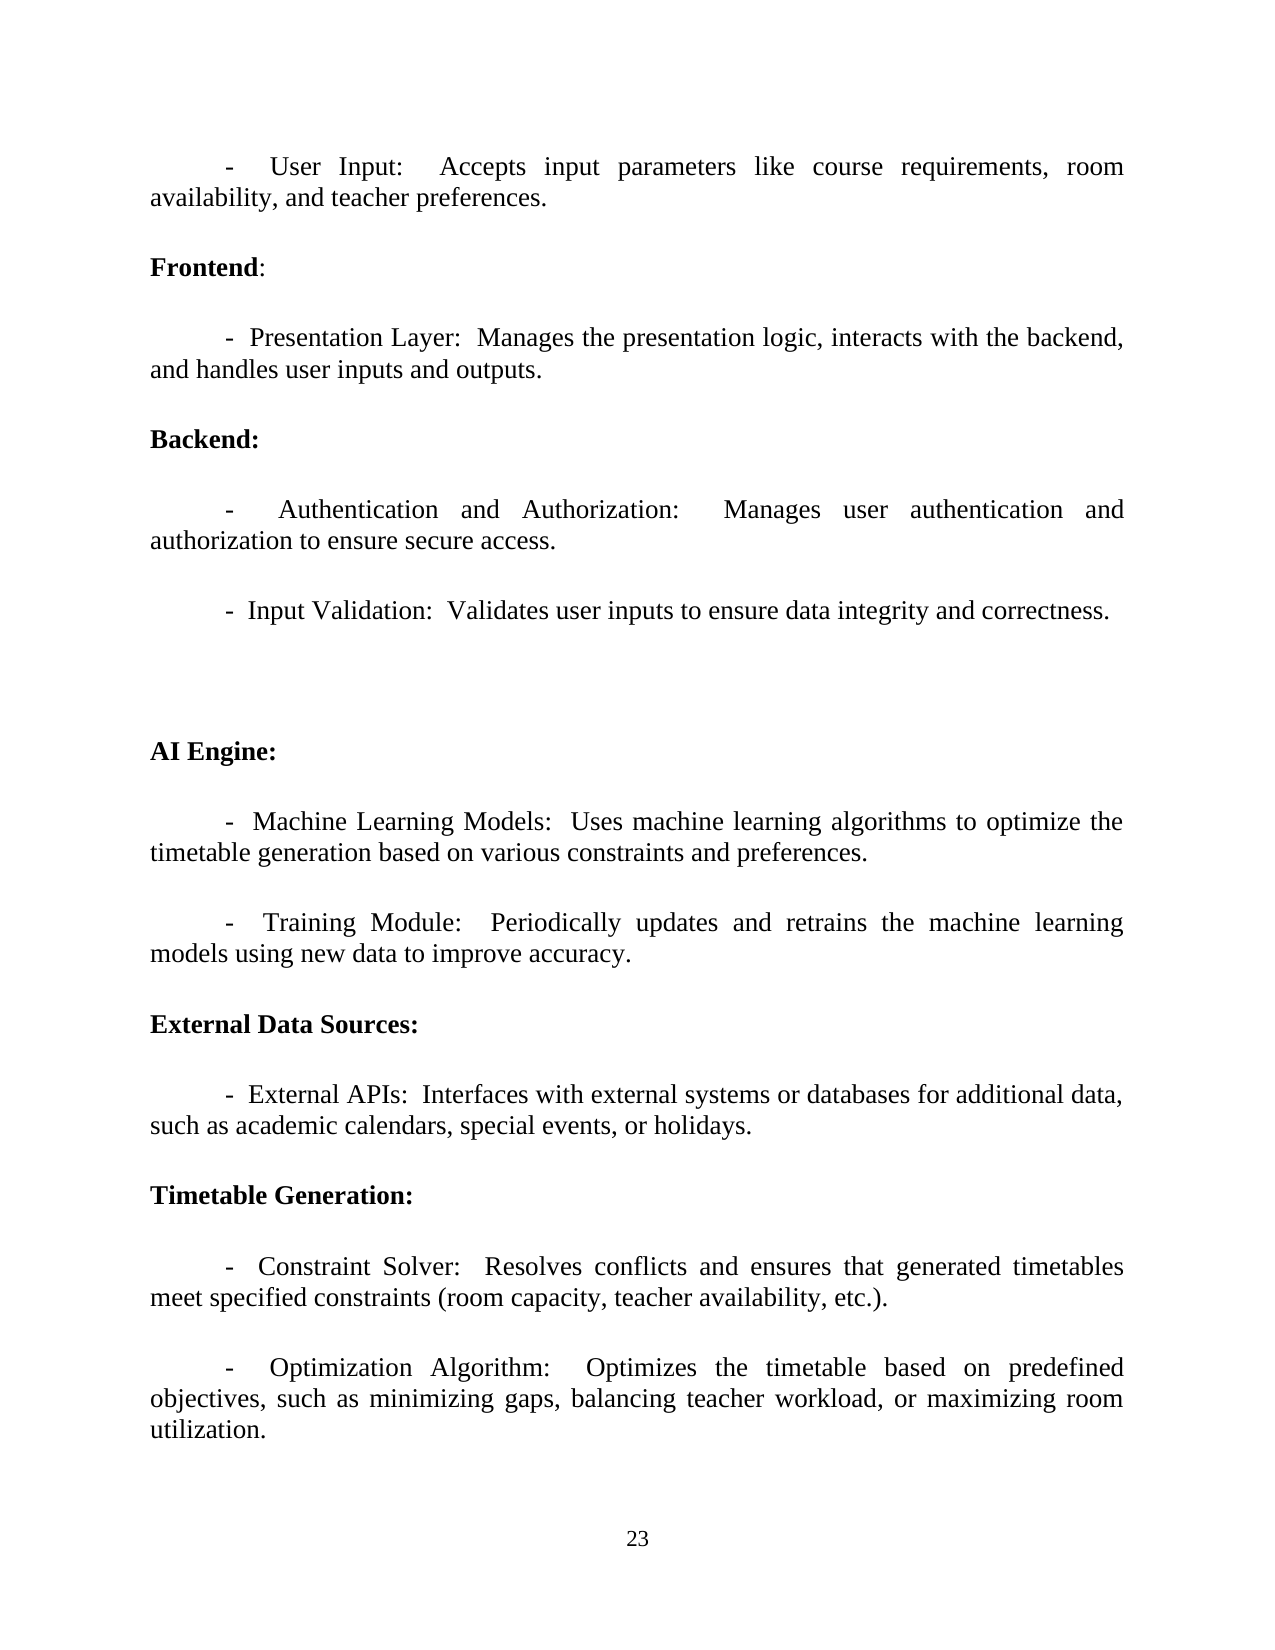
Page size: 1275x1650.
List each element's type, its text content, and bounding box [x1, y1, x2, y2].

text Timetable Generation: [150, 1179, 1125, 1211]
text - Training Module: Periodically updates and retrains the machine learning models using new data to improve accuracy. [150, 906, 1125, 969]
text - Authentication and Authorization: Manages user authentication and authorization to ensure secure access. [150, 493, 1125, 555]
text - Constraint Solver: Resolves conflicts and ensures that generated timetables meet specified constraints (room capacity, teacher availability, etc.). [150, 1249, 1125, 1312]
text - Machine Learning Models: Uses machine learning algorithms to optimize the timetable generation based on various constraints and preferences. [150, 805, 1125, 867]
text - Optimization Algorithm: Optimizes the timetable based on predefined objectives, such as minimizing gaps, balancing teacher workload, or maximizing room utilization. [150, 1351, 1125, 1444]
text - Input Validation: Validates user inputs to ensure data integrity and correctness. [150, 594, 1125, 626]
text Backend: [150, 423, 1125, 454]
text - Presentation Layer: Manages the presentation logic, interacts with the backend, and handles user inputs and outputs. [150, 322, 1125, 384]
text External Data Sources: [150, 1008, 1125, 1039]
text AI Engine: [150, 735, 1125, 766]
text - User Input: Accepts input parameters like course requirements, room availability, and teacher preferences. [150, 150, 1125, 212]
text - External APIs: Interfaces with external systems or databases for additional data, such as academic calendars, special events, or holidays. [150, 1078, 1125, 1140]
text Frontend: [150, 251, 1125, 282]
